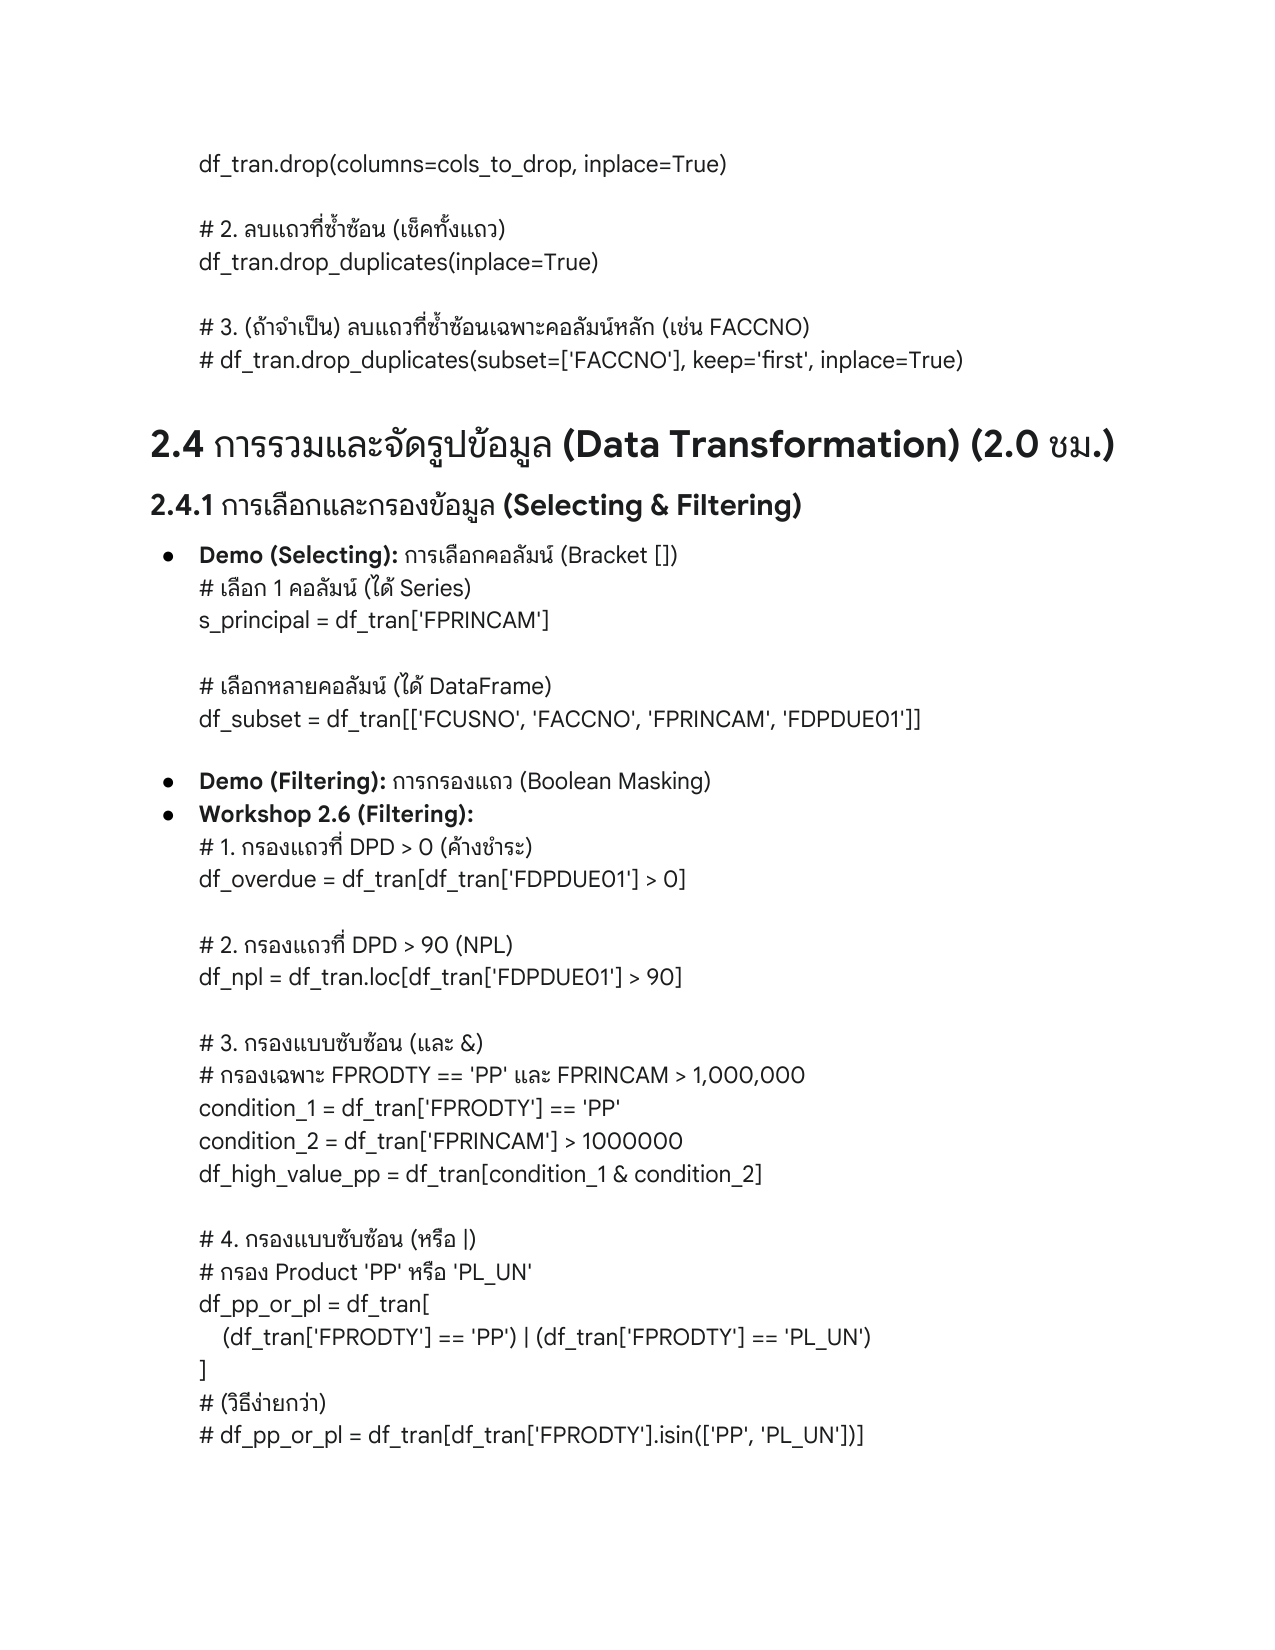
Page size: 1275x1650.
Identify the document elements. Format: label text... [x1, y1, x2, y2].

list Workshop 2.6 (Filtering): # 1. กรองแถวที่ DPD > 0 (ค้างชำระ) df_overdue = df_tran[df_tran['FDPDUE01'] > 0] # 2. กรองแถวที่ DPD > 90 (NPL) df_npl = df_tran.loc[df_tran['FDPDUE01'] > 90] # 3. กรองแบบซับซ้อน (และ &) # กรองเฉพาะ FPRODTY == 'PP' และ FPRINCAM > 1,000,000 condition_1 = df_tran['FPRODTY'] == 'PP' condition_2 = df_tran['FPRINCAM'] > 1000000 df_high_value_pp = df_tran[condition_1 & condition_2] # 4. กรองแบบซับซ้อน (หรือ |) # กรอง Product 'PP' หรือ 'PL_UN' df_pp_or_pl = df_tran[ (df_tran['FPRODTY'] == 'PP') | (df_tran['FPRODTY'] == 'PL_UN') ] # (วิธีง่ายกว่า) # df_pp_or_pl = df_tran[df_tran['FPRODTY'].isin(['PP', 'PL_UN'])] [161, 800, 1125, 1480]
list Demo (Selecting): การเลือกคอลัมน์ (Bracket []) # เลือก 1 คอลัมน์ (ได้ Series) s_principal = df_tran['FPRINCAM'] # เลือกหลายคอลัมน์ (ได้ DataFrame) df_subset = df_tran[['FCUSNO', 'FACCNO', 'FPRINCAM', 'FDPDUE01']] [161, 541, 1125, 764]
list Demo (Filtering): การกรองแถว (Boolean Masking) [161, 767, 1125, 796]
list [161, 150, 1125, 405]
subtitle 2.4.1 การเลือกและกรองข้อมูล (Selecting & Filtering) [150, 487, 1125, 524]
subtitle 2.4 การรวมและจัดรูปข้อมูล (Data Transformation) (2.0 ชม.) [150, 421, 1125, 468]
